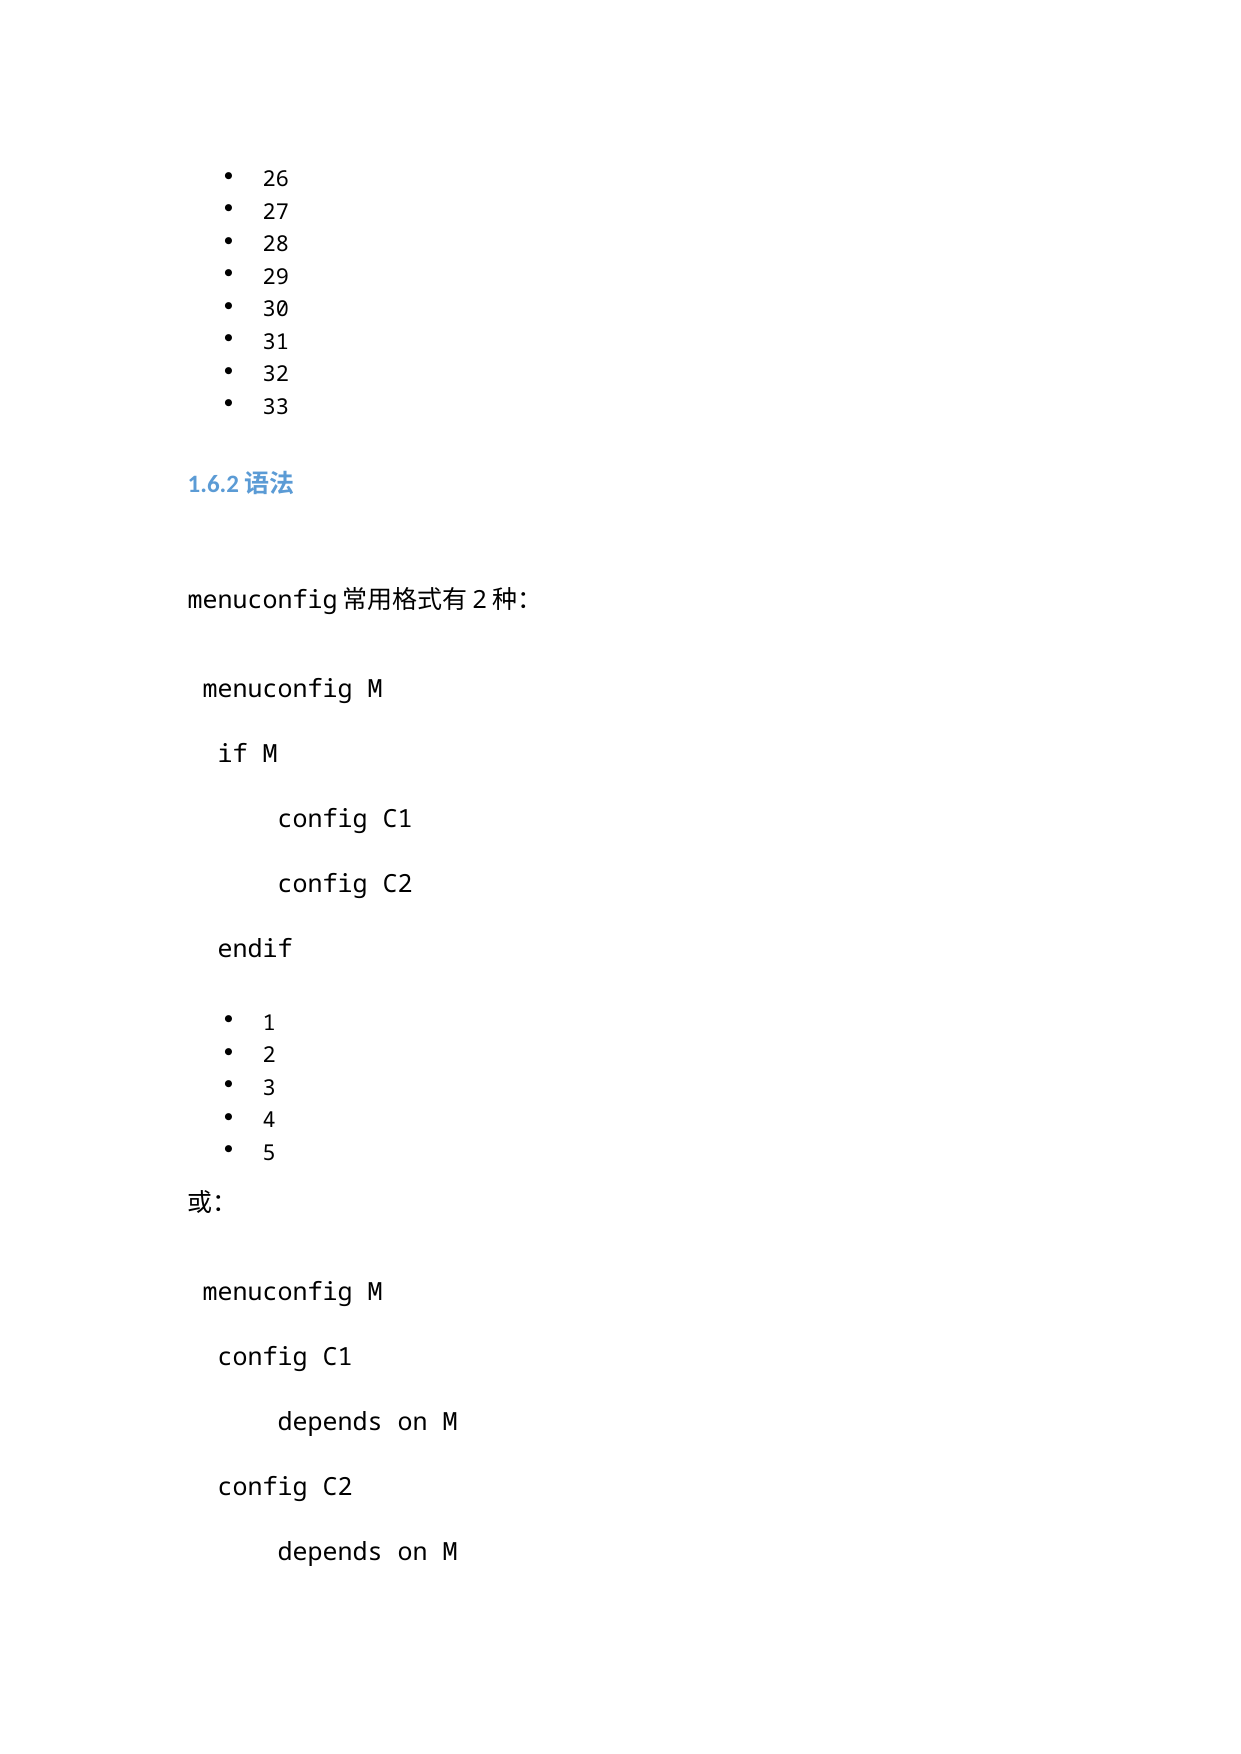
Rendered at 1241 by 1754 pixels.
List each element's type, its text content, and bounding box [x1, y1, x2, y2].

text menuconfig M if M config C1 config C2 endif [187, 656, 1053, 981]
list 5 [225, 1136, 1053, 1168]
text 或： [187, 1168, 1053, 1233]
list 30 [225, 292, 1053, 324]
list 1 [225, 1006, 1053, 1038]
list 3 [225, 1071, 1053, 1103]
subtitle 1.6.2 语法 [187, 449, 1053, 514]
text menuconfig常用格式有2种： [187, 566, 1053, 631]
list 29 [225, 259, 1053, 292]
list 32 [225, 357, 1053, 389]
text menuconfig M config C1 depends on M config C2 depends on M [187, 1258, 1053, 1583]
list 26 [225, 162, 1053, 194]
list 27 [225, 194, 1053, 227]
list 31 [225, 324, 1053, 357]
list 33 [225, 389, 1053, 422]
list 4 [225, 1103, 1053, 1136]
list 28 [225, 227, 1053, 259]
list 2 [225, 1038, 1053, 1071]
